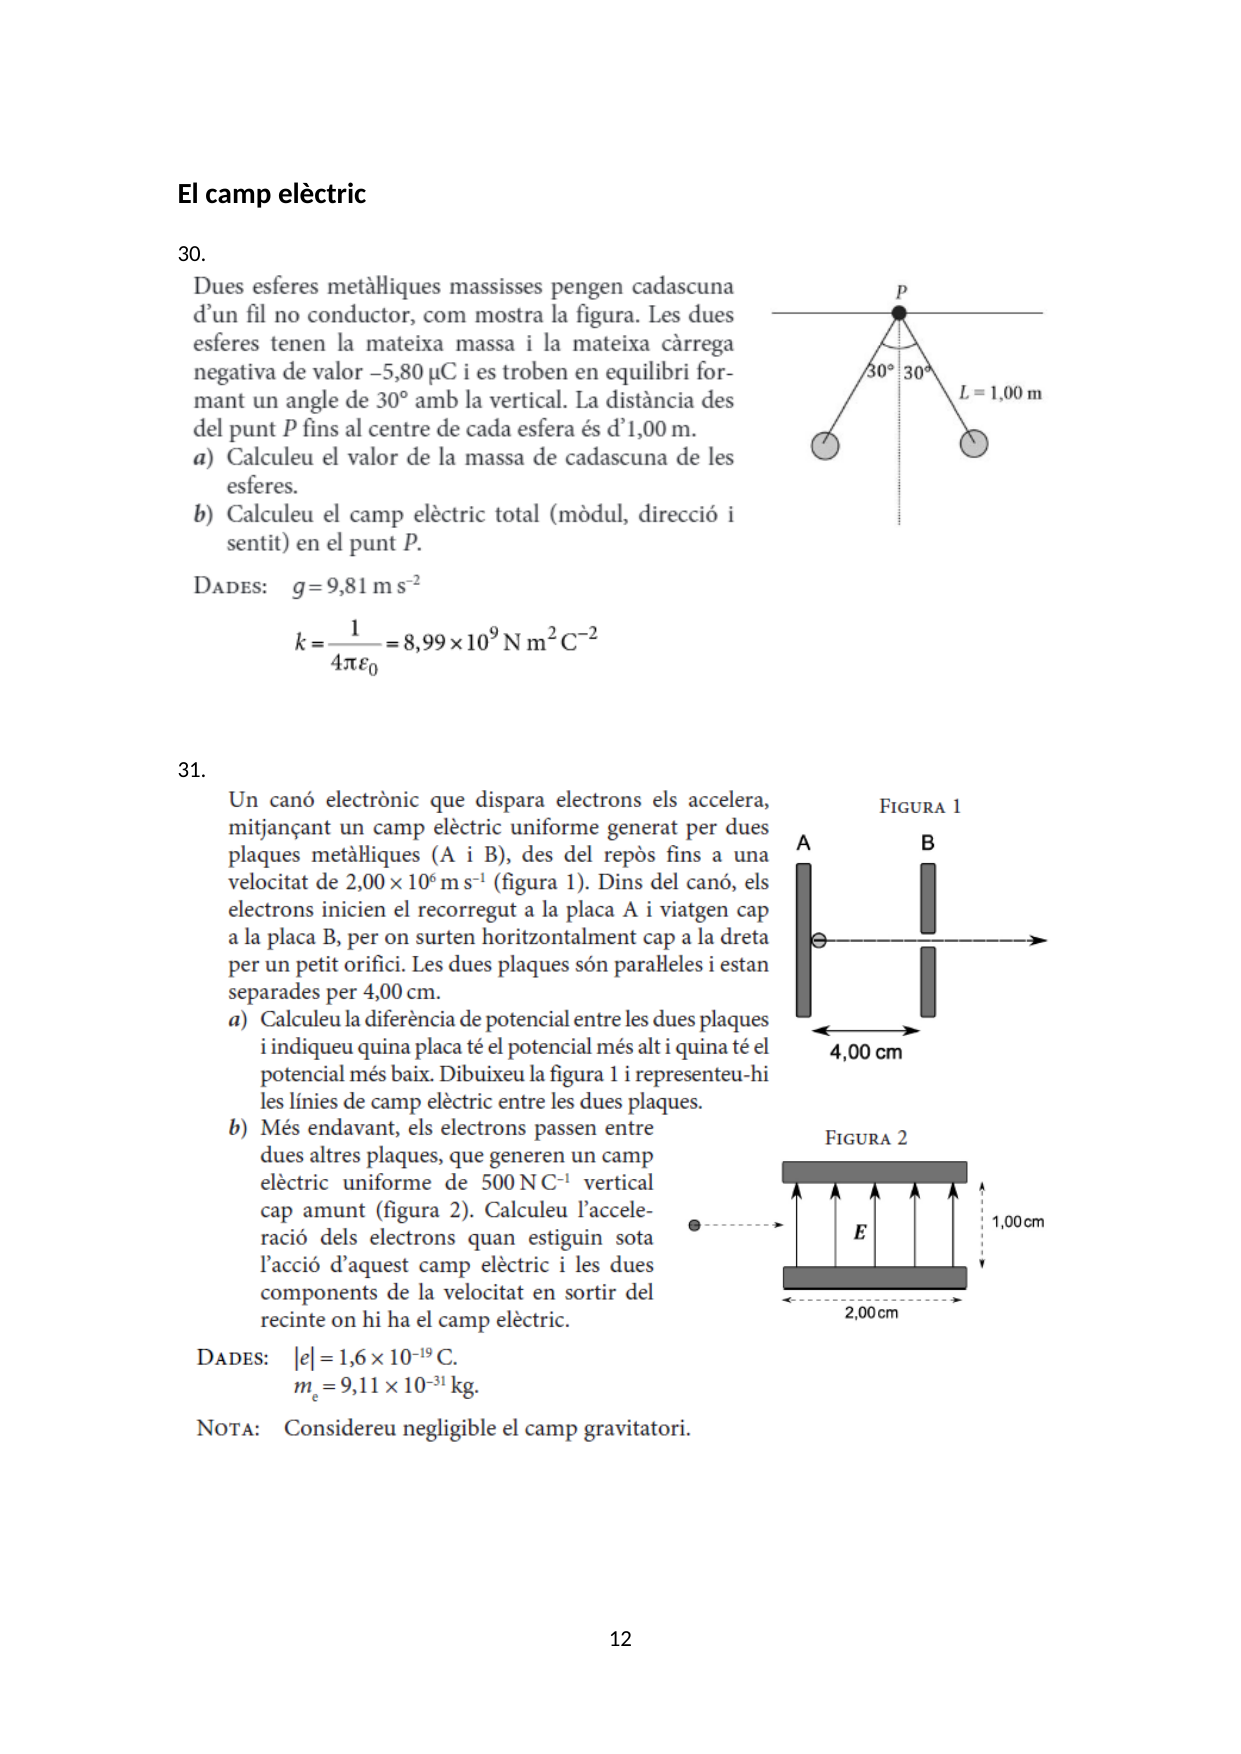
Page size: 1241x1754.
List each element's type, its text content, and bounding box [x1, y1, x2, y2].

picture [177, 783, 1063, 1471]
text El camp elèctric [177, 176, 1063, 211]
picture [177, 267, 1063, 699]
text 30. [177, 239, 1063, 267]
text 31. [177, 755, 1063, 783]
